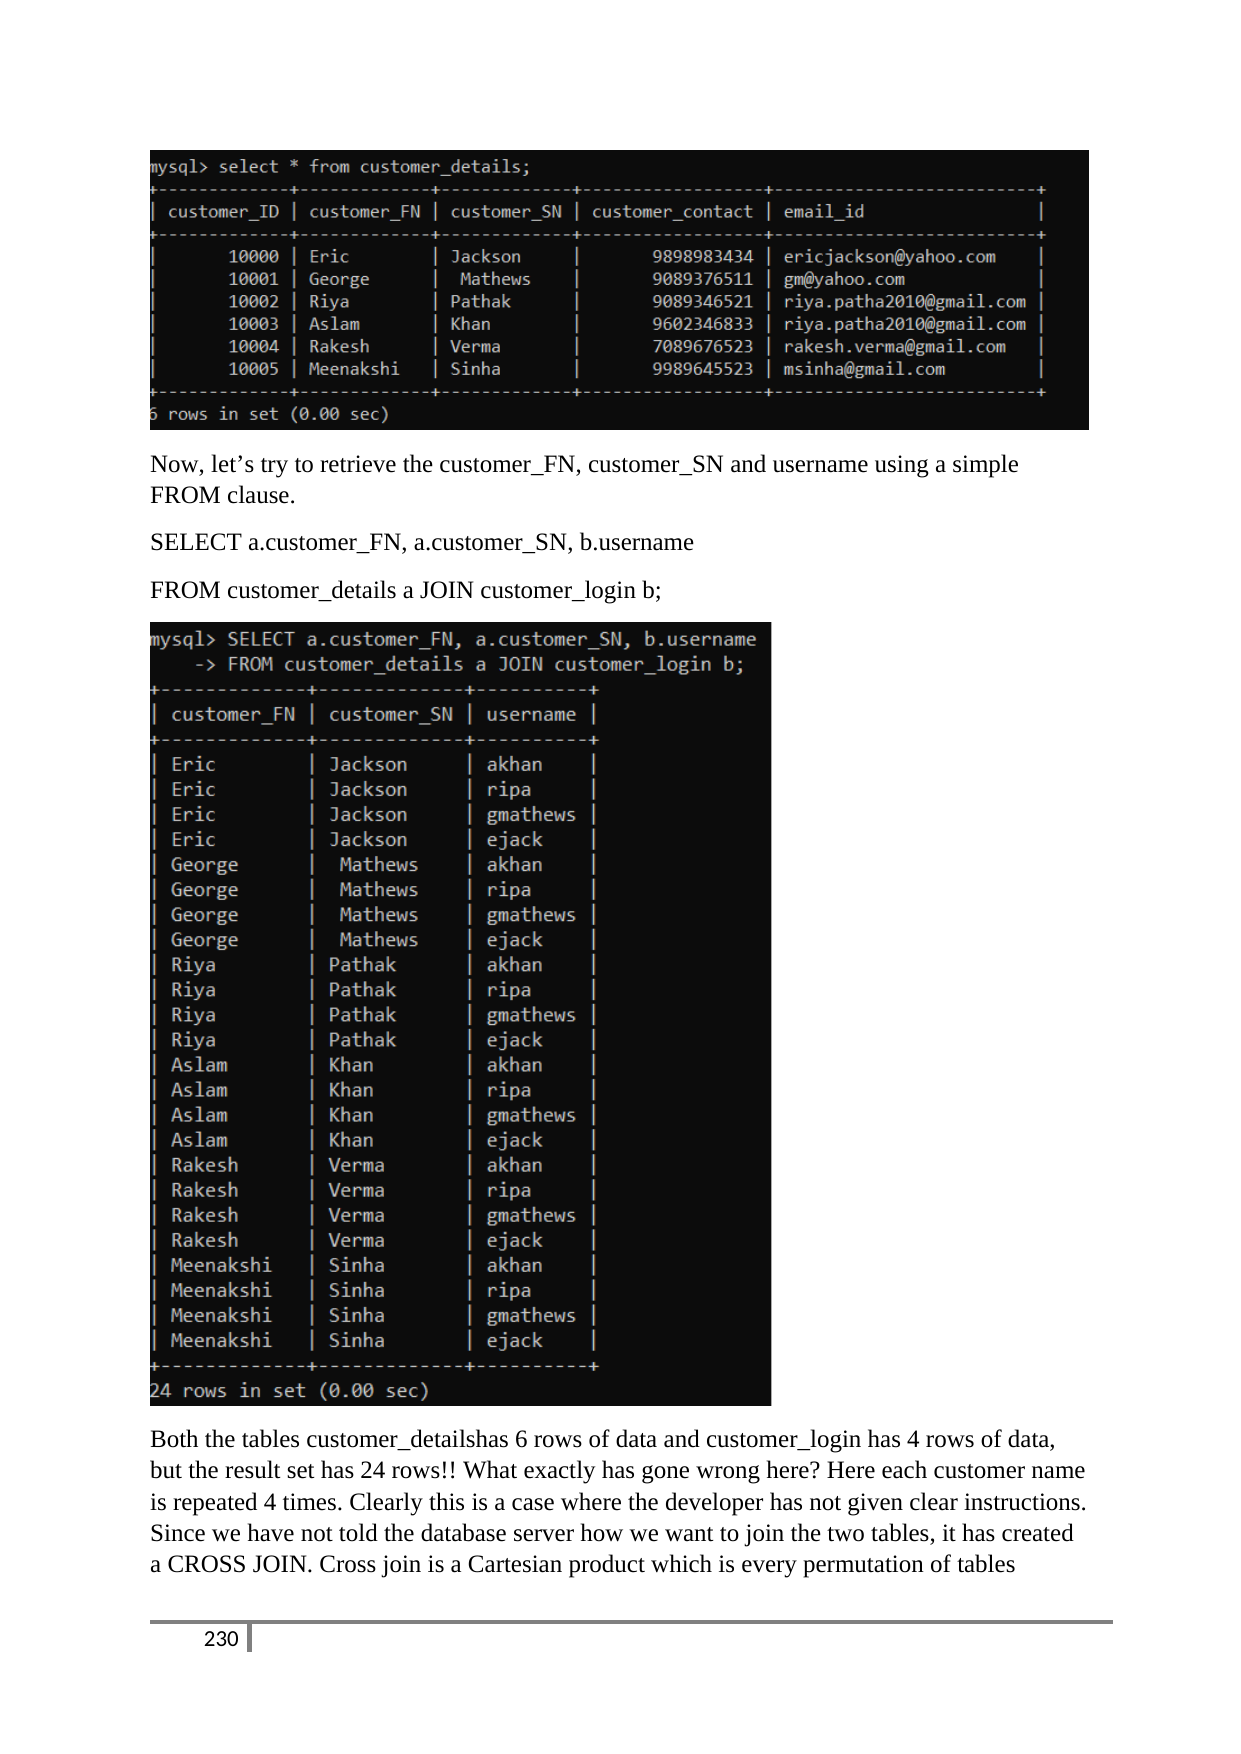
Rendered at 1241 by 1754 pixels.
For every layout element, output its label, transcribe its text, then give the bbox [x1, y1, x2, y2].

text FROM customer_details a JOIN customer_login b; [150, 575, 1090, 604]
picture [150, 622, 772, 1406]
text SELECT a.customer_FN, a.customer_SN, b.username [150, 527, 1090, 556]
text Now, let’s try to retrieve the customer_FN, customer_SN and username using a simple FROM clause. [150, 449, 1090, 508]
picture [150, 150, 1089, 430]
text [150, 1424, 1090, 1577]
